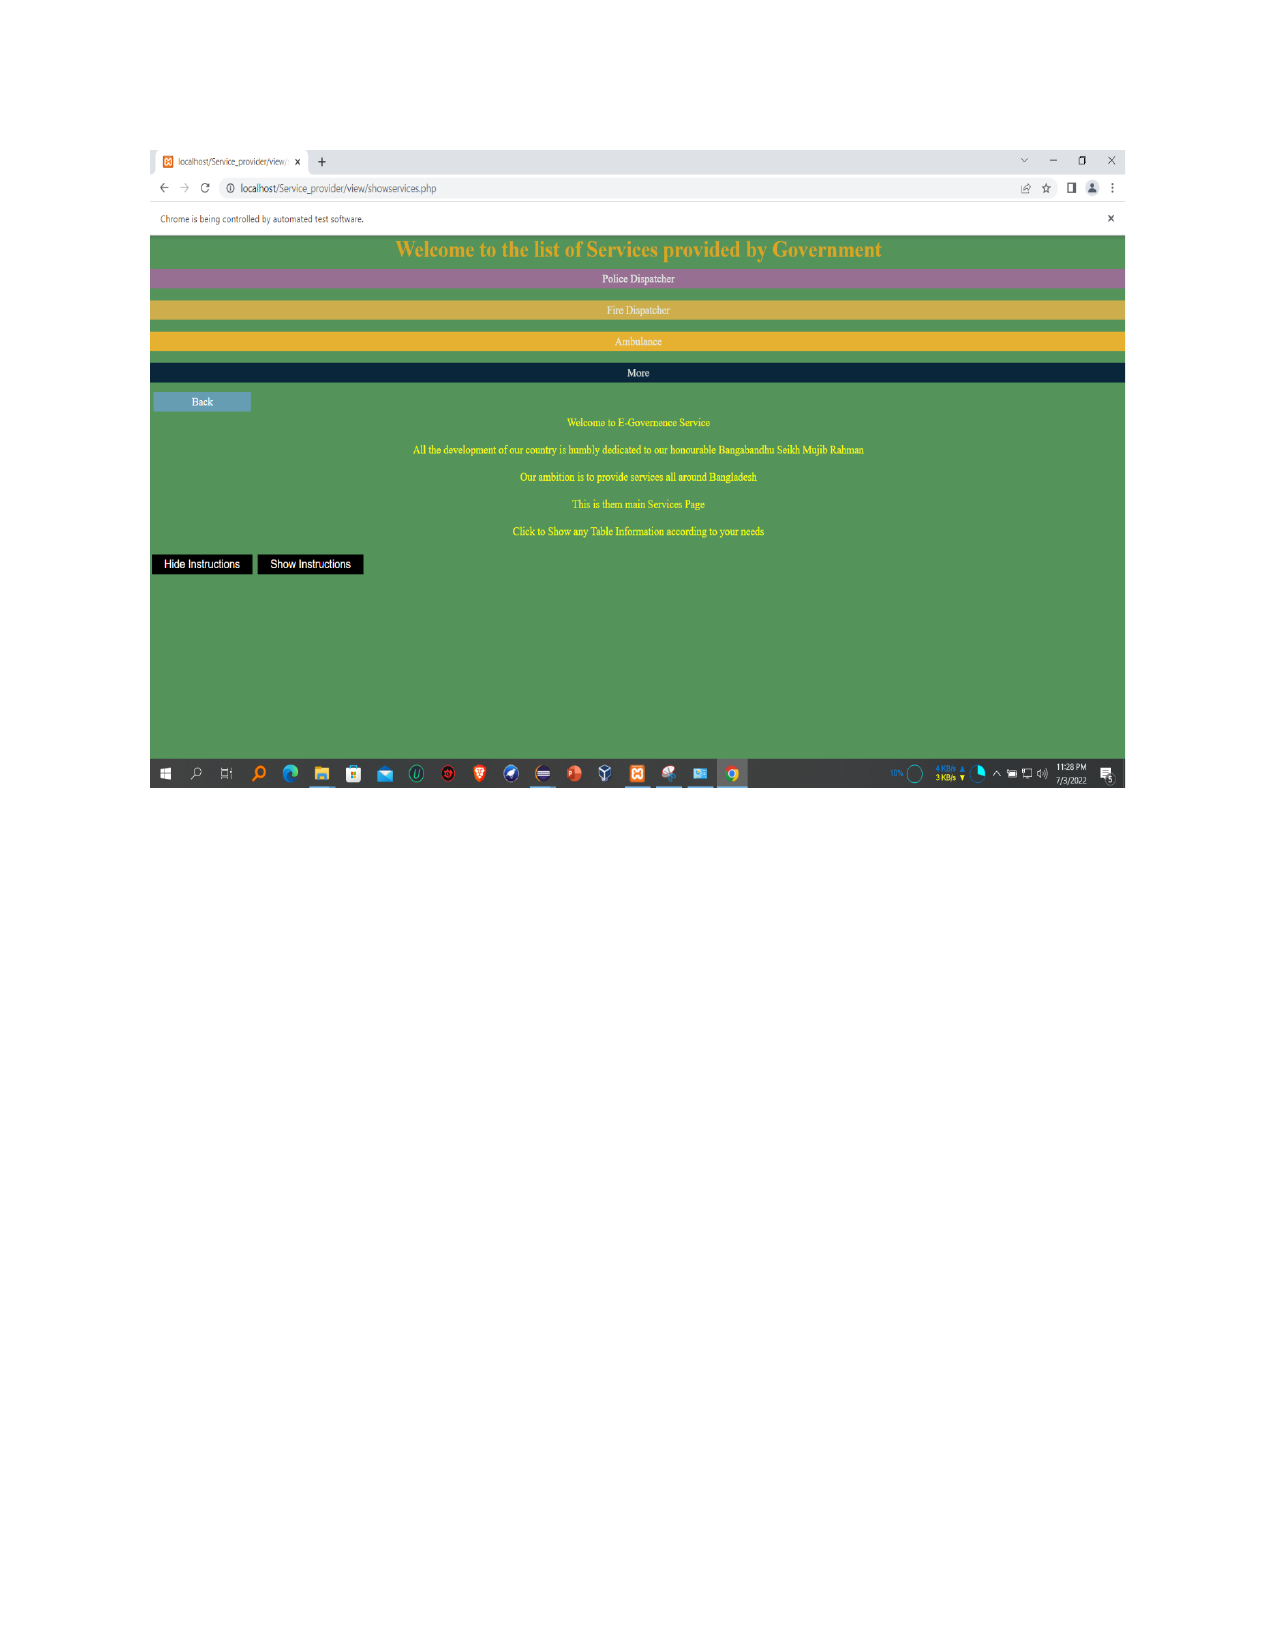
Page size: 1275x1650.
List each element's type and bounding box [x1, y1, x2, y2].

picture [150, 150, 1125, 788]
